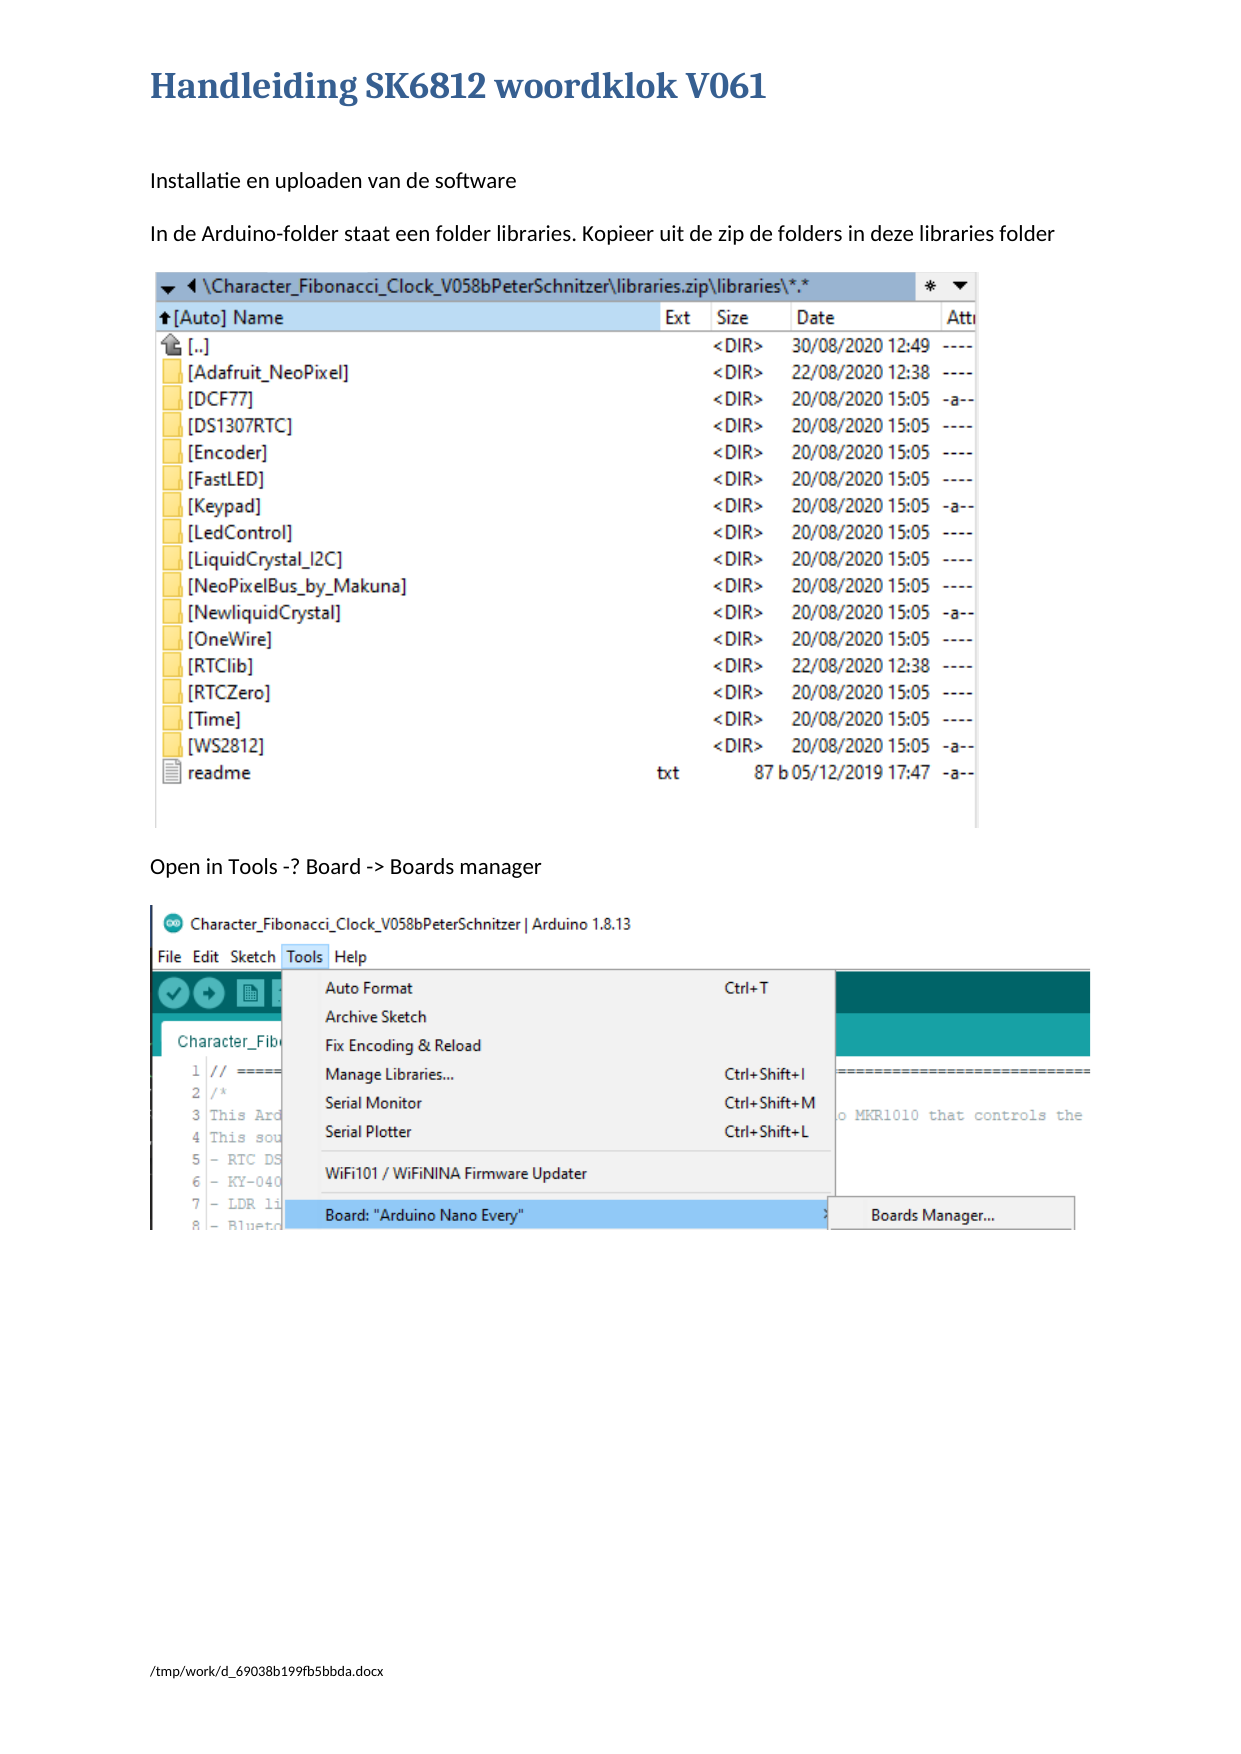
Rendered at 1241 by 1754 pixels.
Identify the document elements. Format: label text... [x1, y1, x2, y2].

text In de Arduino-folder staat een folder libraries. Kopieer uit de zip de folders in deze libraries folder [150, 219, 1090, 247]
text Installatie en uploaden van de software [150, 166, 1090, 194]
text Open in Tools -? Board -> Boards manager [150, 852, 1090, 880]
picture [155, 272, 979, 828]
picture [150, 905, 1091, 1230]
